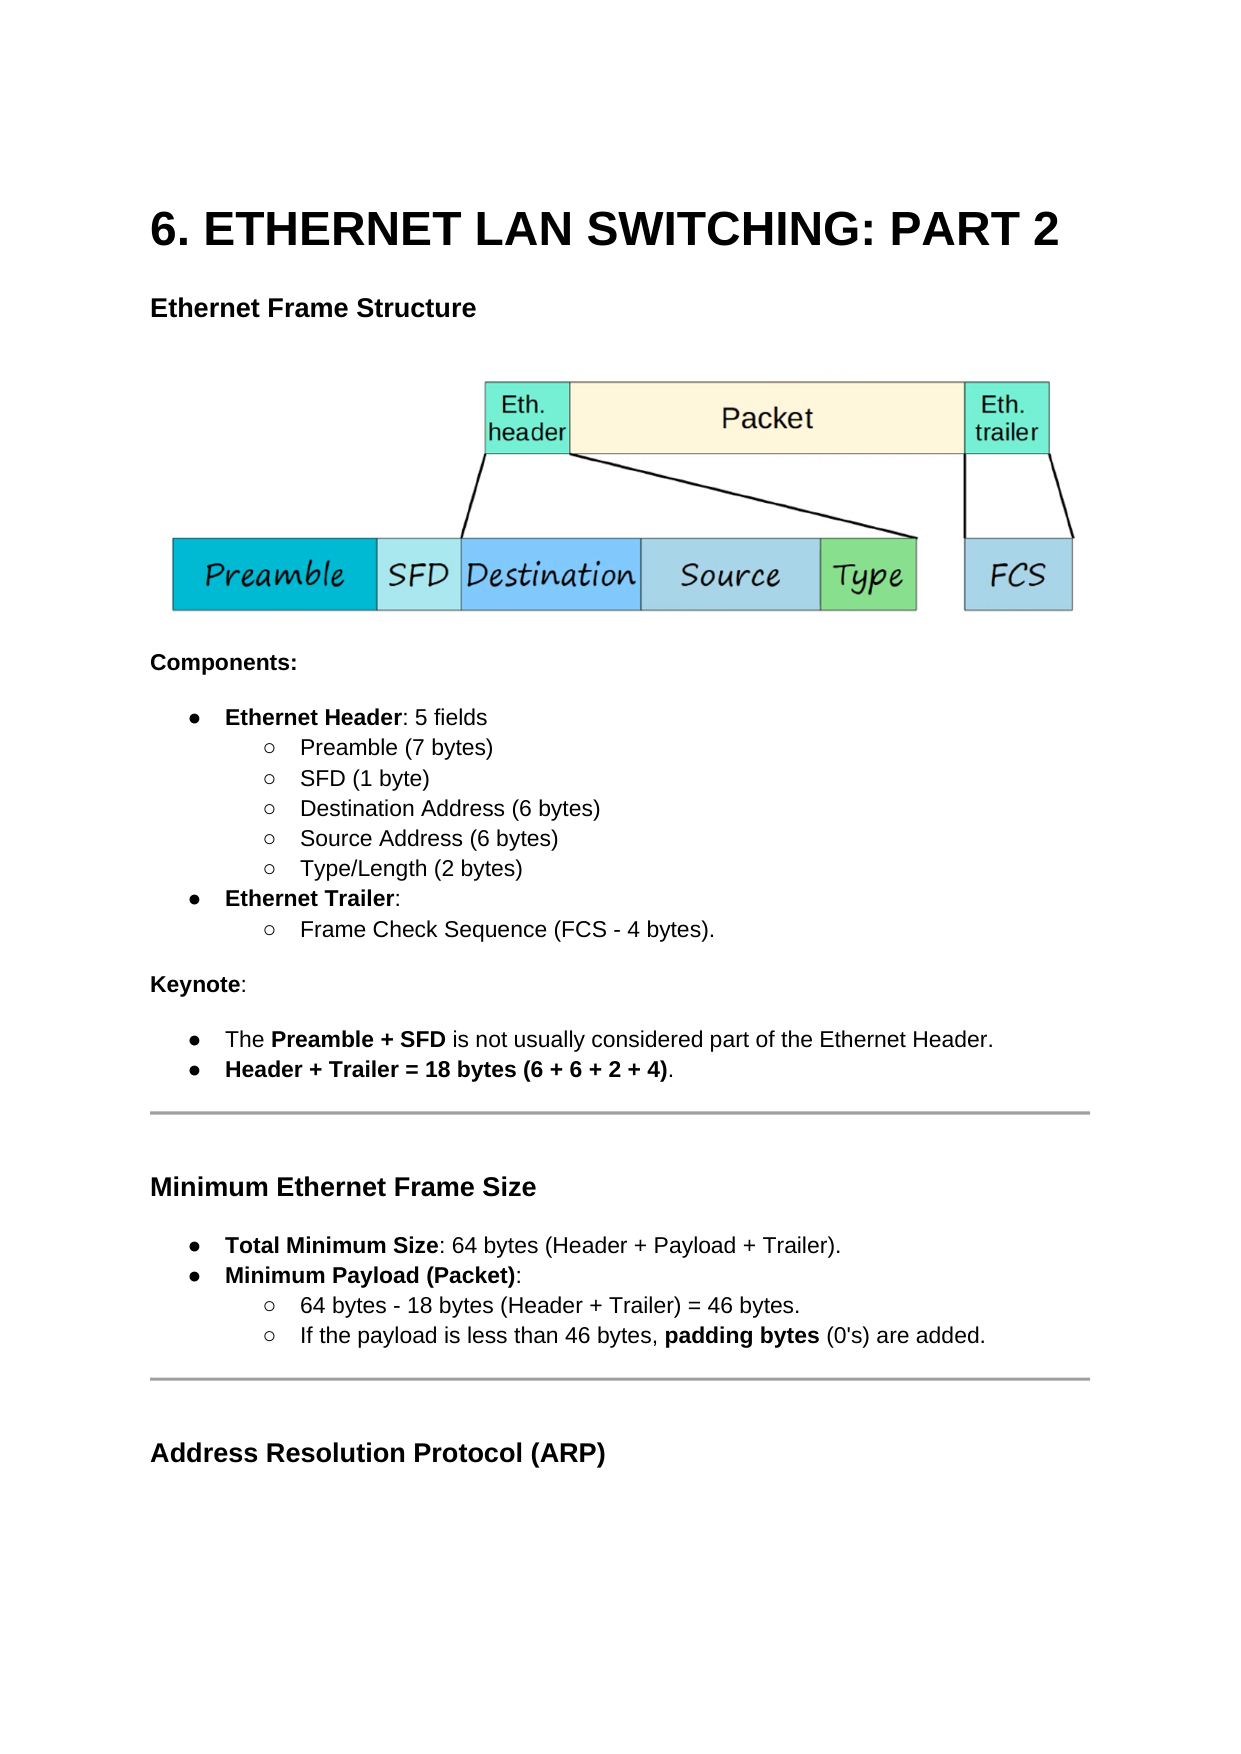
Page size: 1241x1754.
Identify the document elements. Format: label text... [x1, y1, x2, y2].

subtitle Minimum Ethernet Frame Size [150, 1171, 1090, 1202]
picture [150, 353, 1091, 621]
list The Preamble + SFD is not usually considered part of the Ethernet Header. [187, 1026, 1090, 1052]
list SFD (1 byte) [262, 764, 1090, 791]
list Total Minimum Size: 64 bytes (Header + Payload + Trailer). [187, 1232, 1090, 1258]
list 64 bytes - 18 bytes (Header + Trailer) = 46 bytes. [262, 1292, 1090, 1318]
list Ethernet Header: 5 fields [187, 704, 1090, 731]
list If the payload is less than 46 bytes, padding bytes (0's) are added. [262, 1322, 1090, 1349]
text Components: [150, 649, 1090, 675]
list Type/Length (2 bytes) [262, 855, 1090, 882]
list Source Address (6 bytes) [262, 825, 1090, 851]
list Ethernet Trailer: [187, 885, 1090, 912]
subtitle Address Resolution Protocol (ARP) [150, 1437, 1090, 1468]
list Frame Check Sequence (FCS - 4 bytes). [262, 916, 1090, 942]
text Keynote: [150, 971, 1090, 997]
subtitle 6. ETHERNET LAN SWITCHING: PART 2 [150, 200, 1090, 255]
list Preamble (7 bytes) [262, 734, 1090, 761]
list Minimum Payload (Packet): [187, 1262, 1090, 1288]
list Header + Trailer = 18 bytes (6 + 6 + 2 + 4). [187, 1056, 1090, 1083]
list Destination Address (6 bytes) [262, 795, 1090, 821]
subtitle Ethernet Frame Structure [150, 292, 1090, 324]
